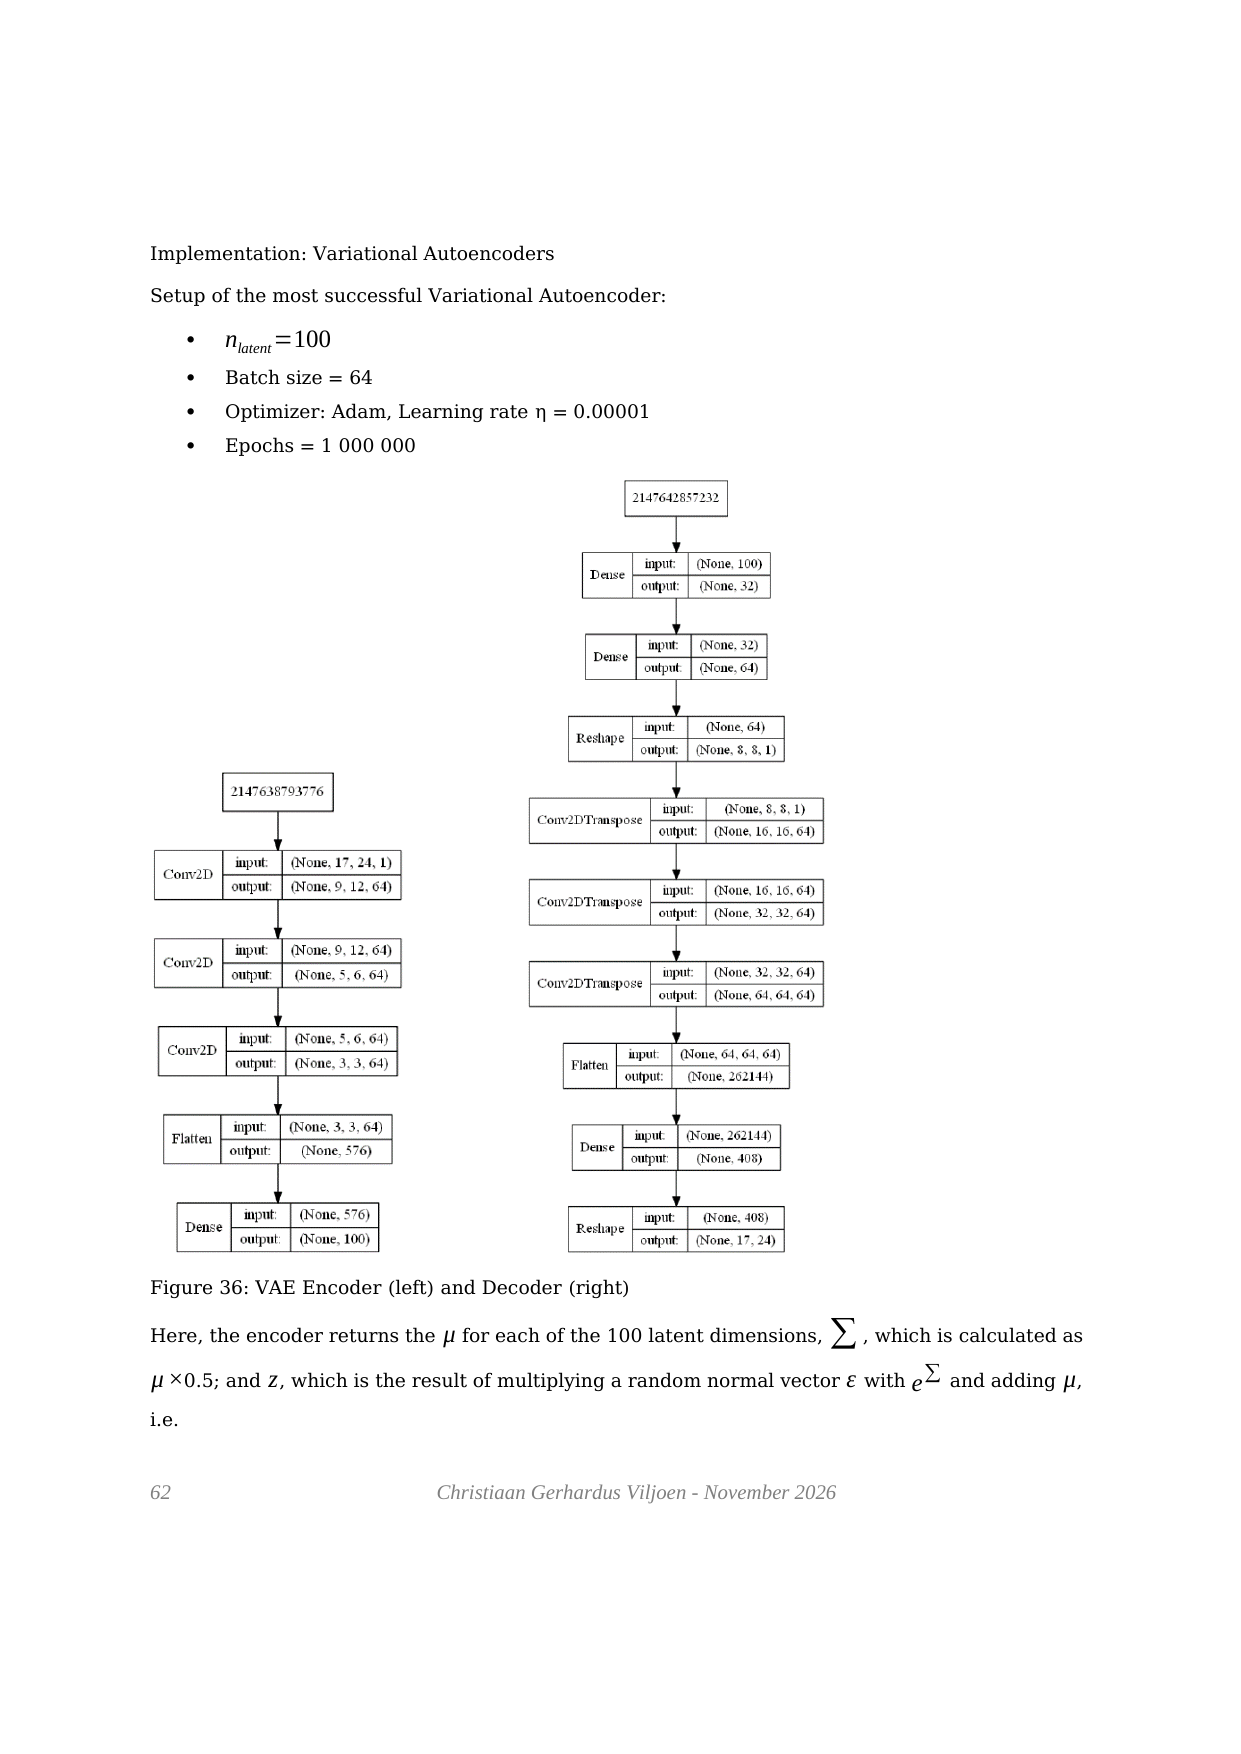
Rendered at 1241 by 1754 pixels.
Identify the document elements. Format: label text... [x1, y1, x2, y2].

picture [150, 768, 405, 1256]
picture [525, 476, 827, 1256]
text Setup of the most successful Variational Autoencoder: [150, 284, 1090, 306]
text Implementation: Variational Autoencoders [150, 242, 1090, 264]
list Optimizer: Adam, Learning rate η = 0.00001 [187, 400, 1090, 422]
text Here, the encoder returns the for each of the 100 latent dimensions, , which is calculated as 0.5; and , which is the result of multiplying a random normal vector with and adding , i.e. [150, 1318, 1090, 1430]
list Epochs = 1 000 000 [187, 434, 1090, 457]
list Batch size = 64 [187, 366, 1090, 388]
